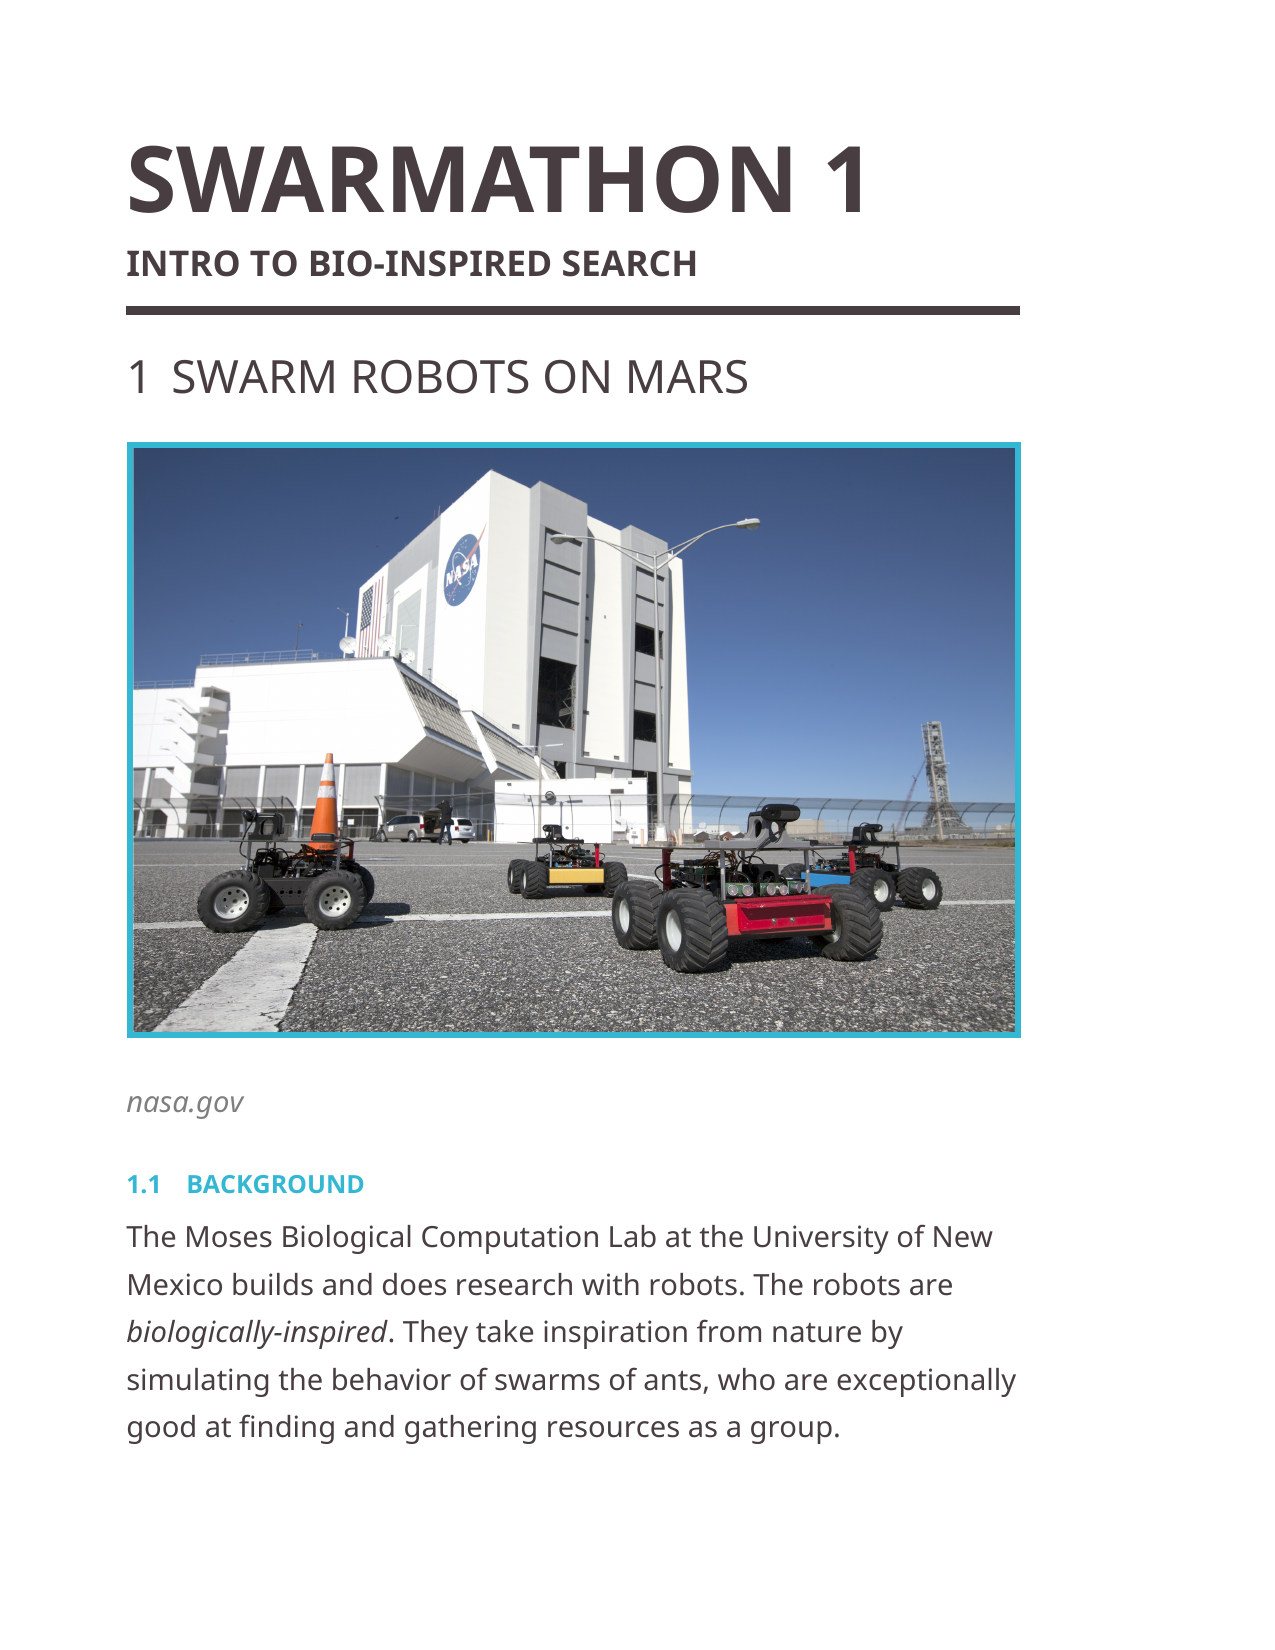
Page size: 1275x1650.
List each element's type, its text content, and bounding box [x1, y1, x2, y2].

text intro to bio-inspired search [126, 239, 1020, 306]
title SWARMATHON 1 [126, 114, 1020, 239]
subtitle Background [126, 1166, 1020, 1200]
text The Moses Biological Computation Lab at the University of New Mexico builds and does research with robots. The robots are biologically-inspired. They take inspiration from nature by simulating the behavior of swarms of ants, who are exceptionally good at finding and gathering resources as a group. [126, 1216, 1020, 1446]
picture [133, 448, 1015, 1032]
subtitle swarm robots on mars [126, 344, 1020, 407]
